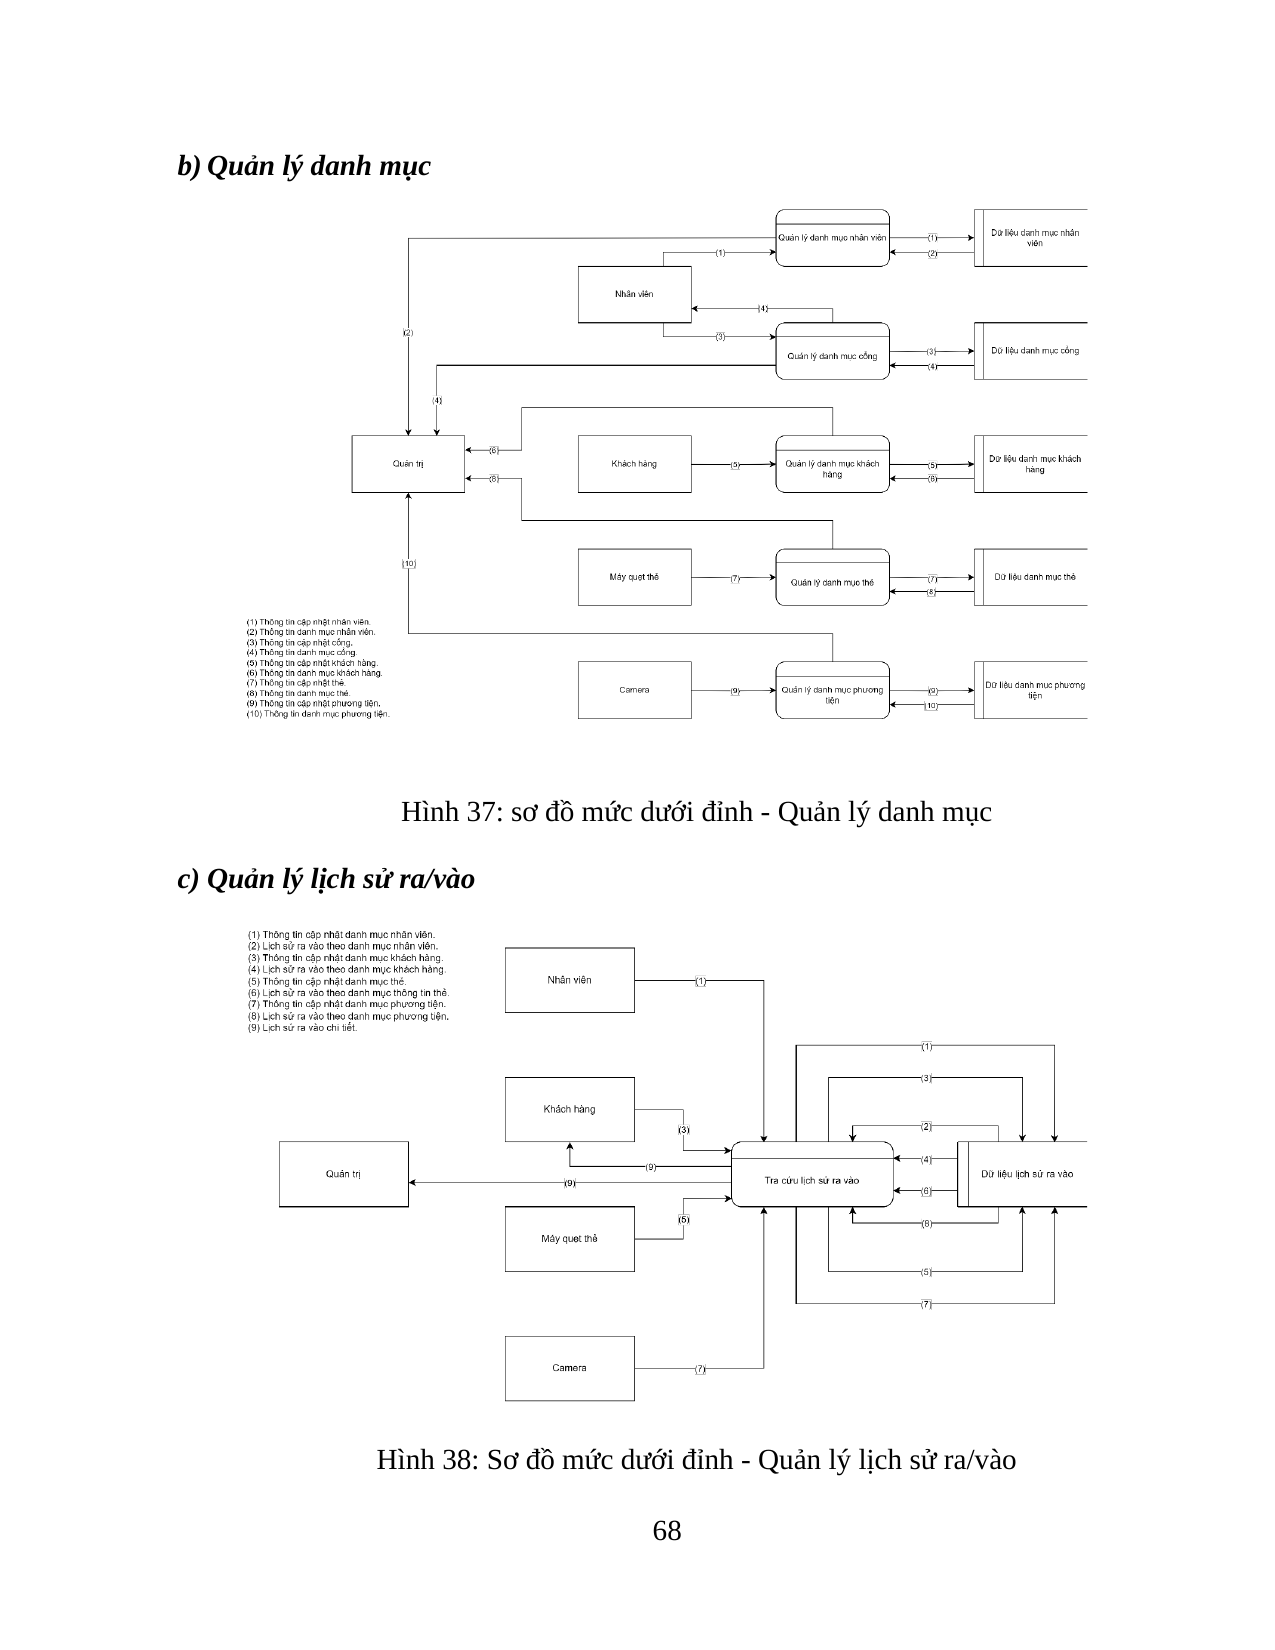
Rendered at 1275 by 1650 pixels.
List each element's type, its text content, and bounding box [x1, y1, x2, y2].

text Hình 38: Sơ đồ mức dưới đỉnh - Quản lý lịch sử ra/vào [177, 1442, 1157, 1476]
text Hình 37: sơ đồ mức dưới đỉnh - Quản lý danh mục [177, 794, 1157, 828]
picture [238, 202, 1096, 761]
subtitle Quản lý danh mục [177, 148, 1157, 181]
picture [238, 915, 1096, 1409]
subtitle Quản lý lịch sử ra/vào [177, 861, 1157, 895]
